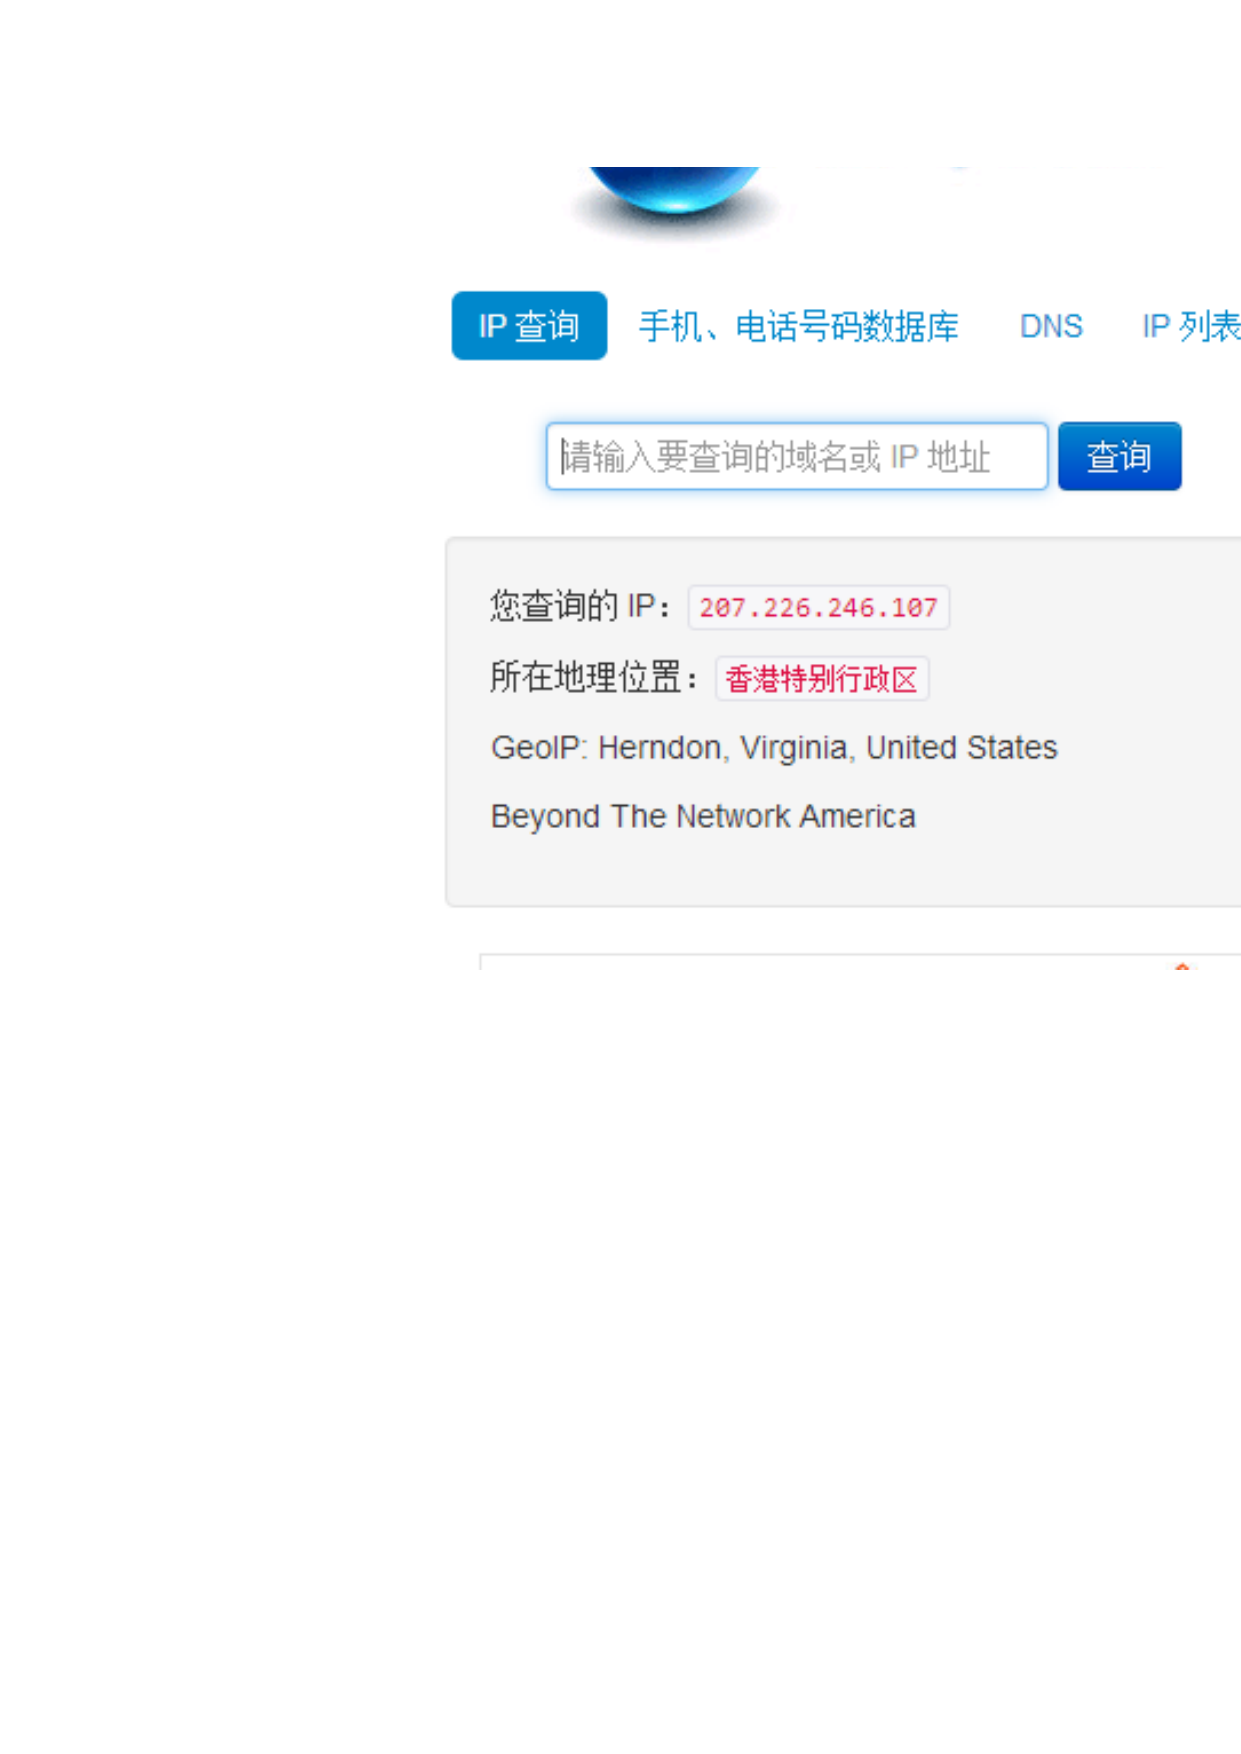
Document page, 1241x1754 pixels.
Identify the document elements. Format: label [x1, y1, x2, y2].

picture [187, 167, 1241, 970]
